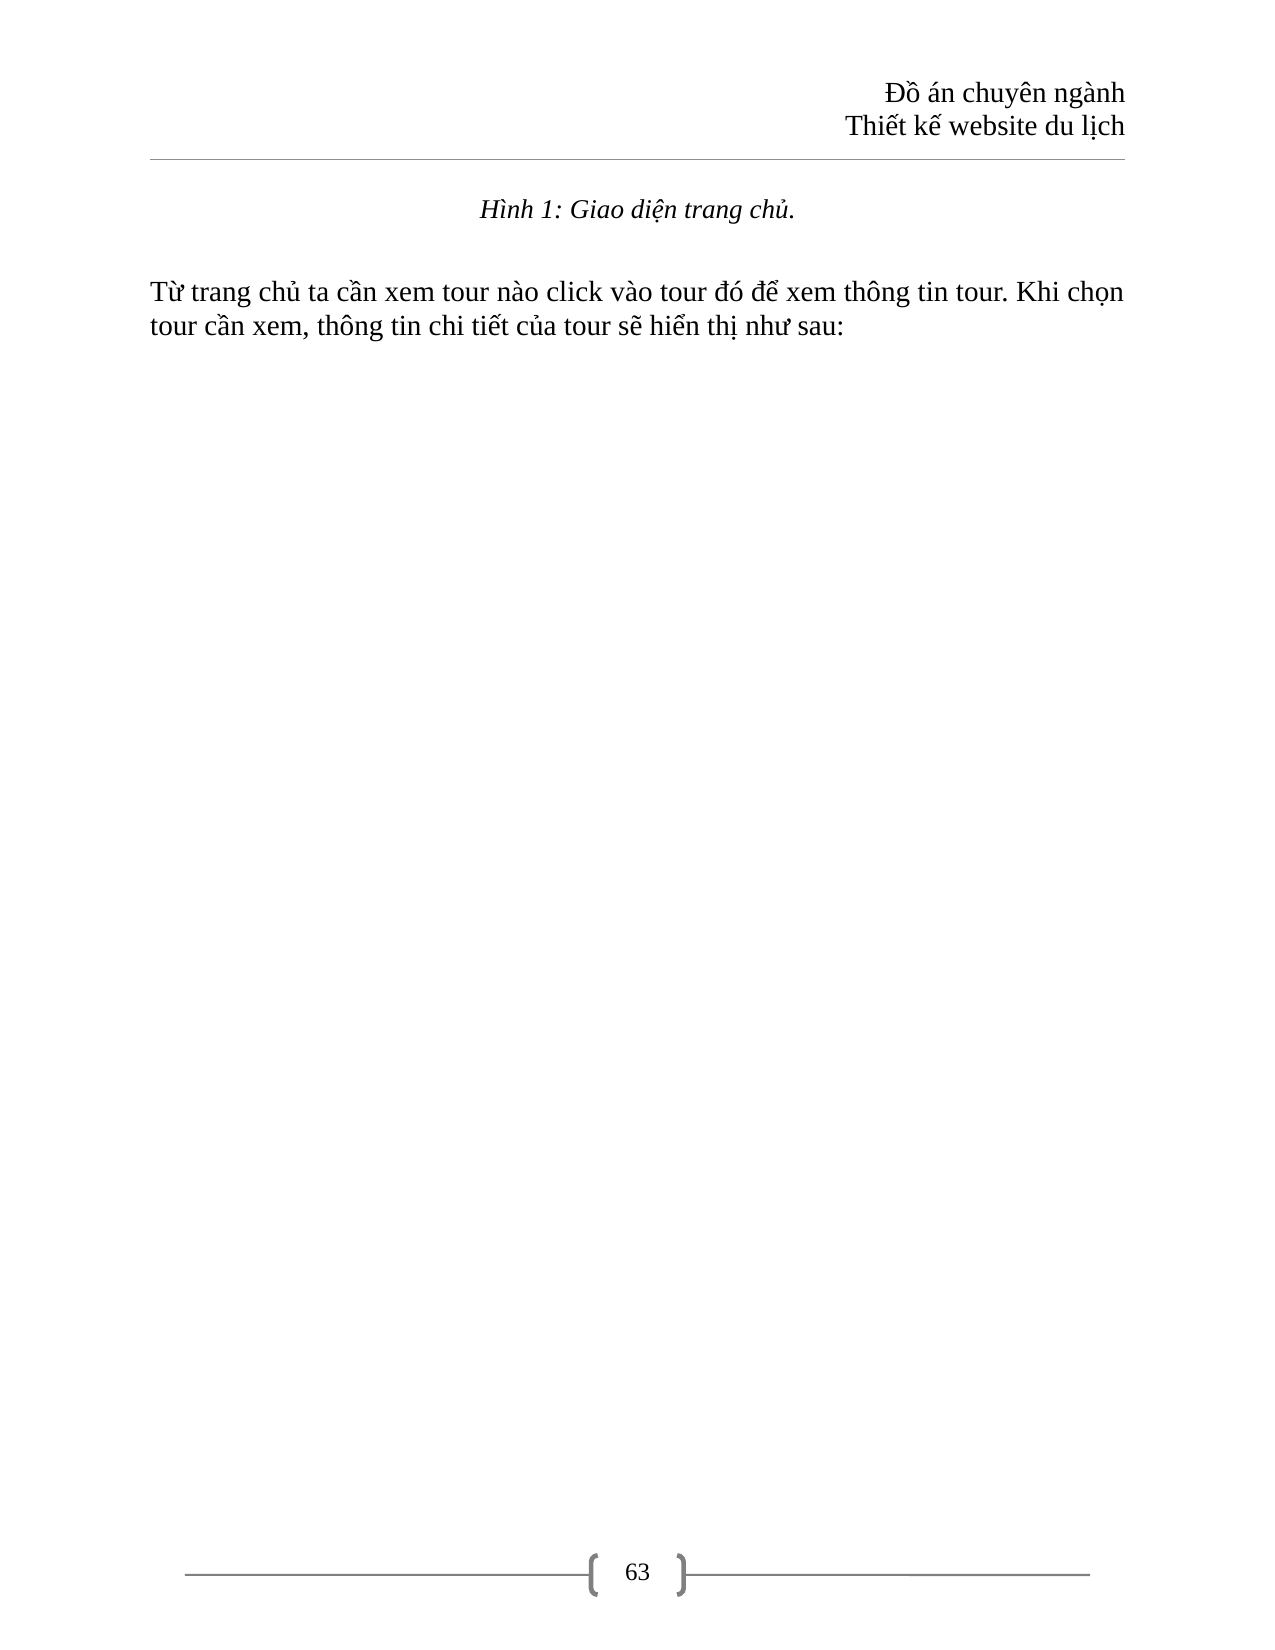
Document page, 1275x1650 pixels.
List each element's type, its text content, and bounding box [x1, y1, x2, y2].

list Từ trang chủ ta cần xem tour nào click vào tour đó để xem thông tin tour. Khi chọn tour cần xem, thông tin chi tiết của tour sẽ hiển thị như sau: [150, 274, 1125, 341]
list Hình 1: Giao diện trang chủ. [150, 193, 1125, 224]
